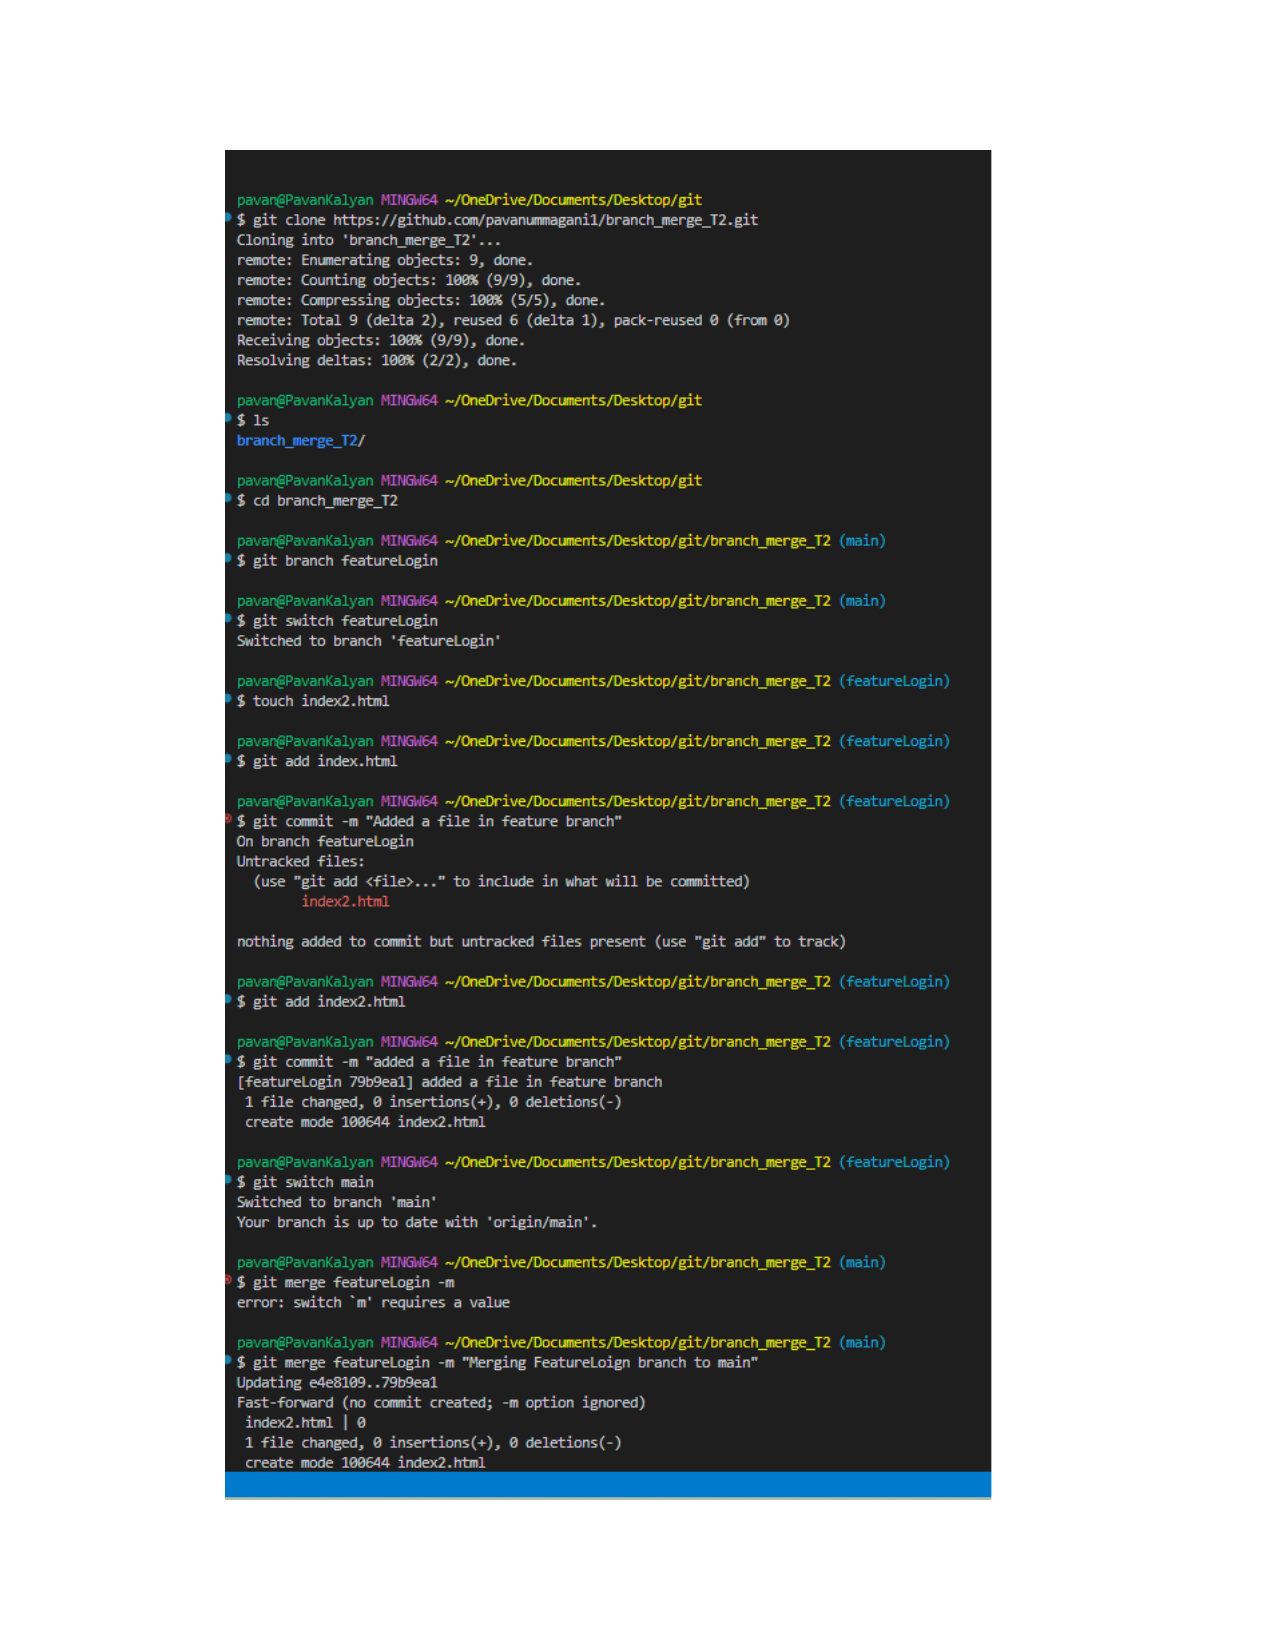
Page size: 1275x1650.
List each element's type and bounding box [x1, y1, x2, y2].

picture [225, 150, 992, 1500]
